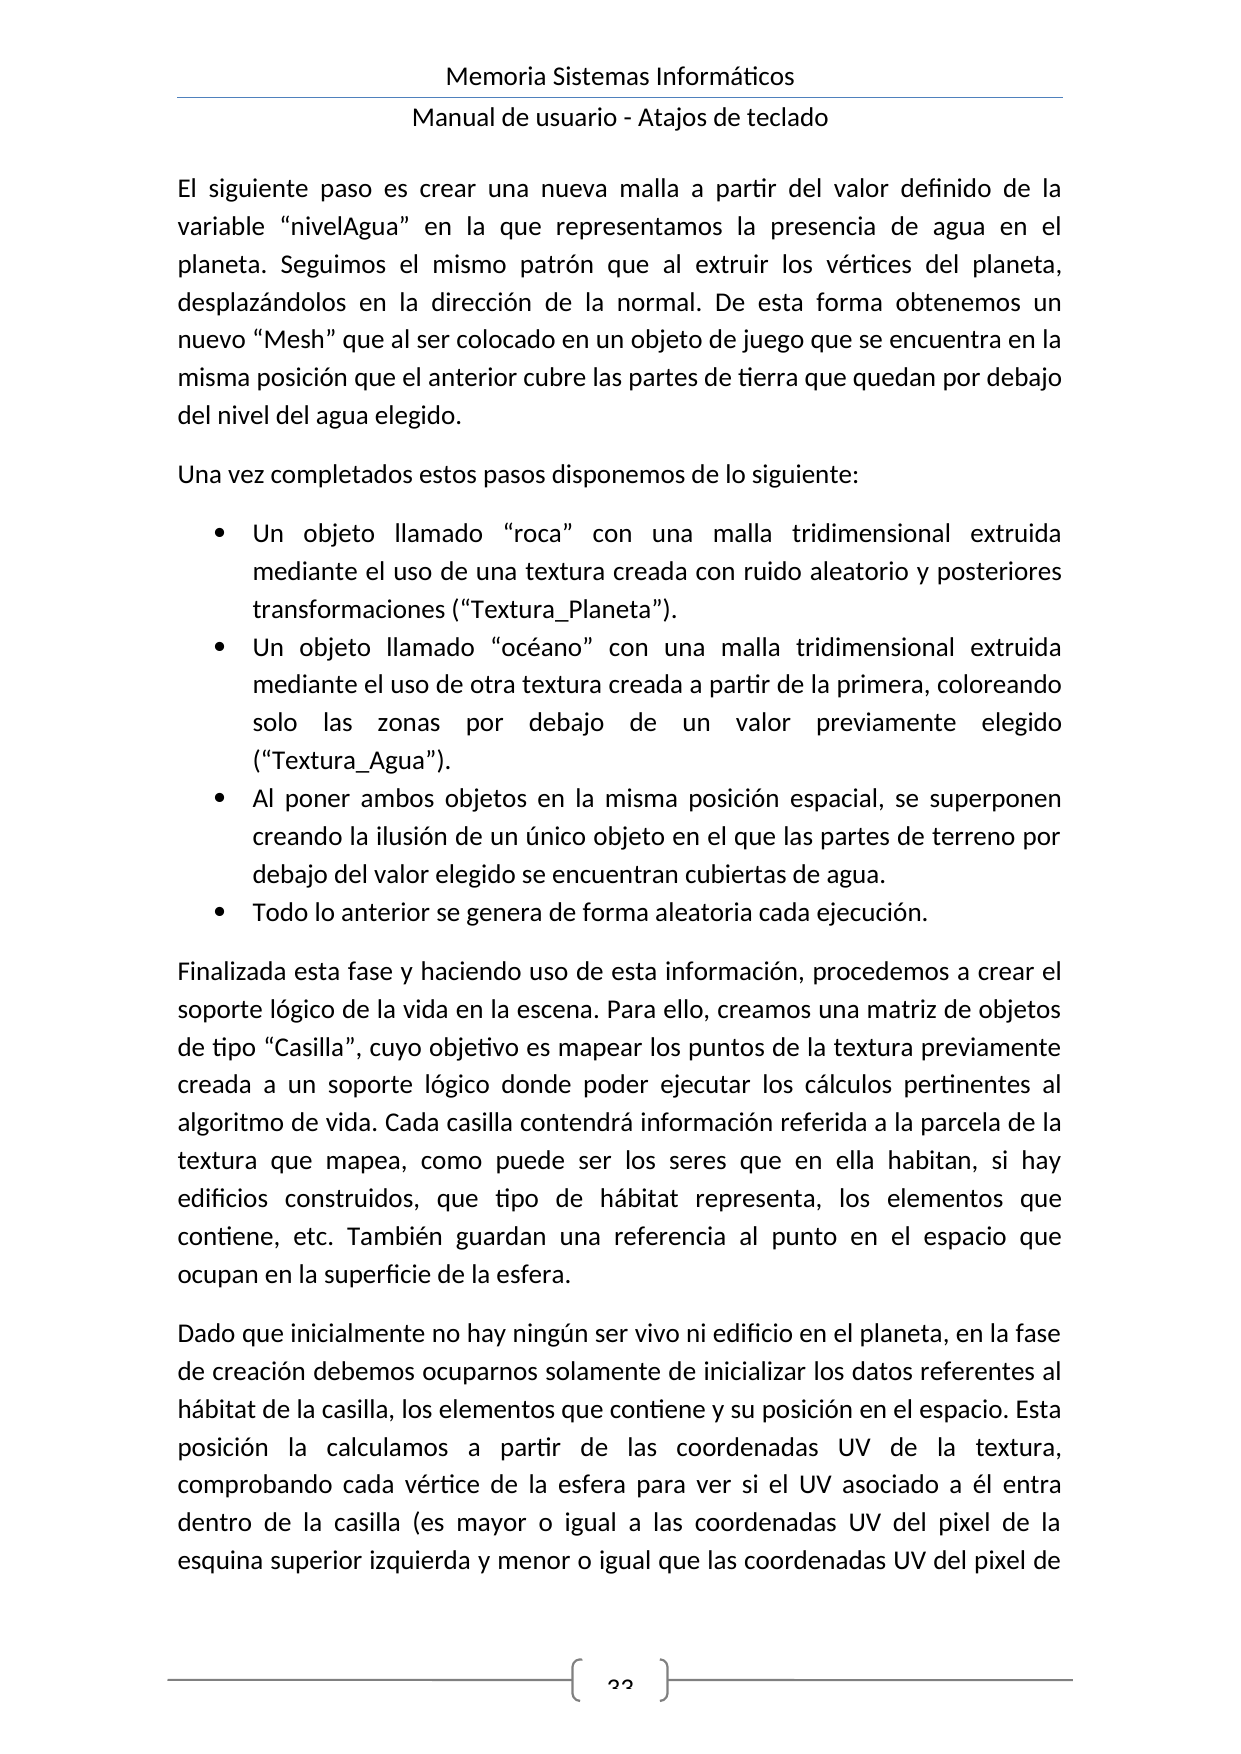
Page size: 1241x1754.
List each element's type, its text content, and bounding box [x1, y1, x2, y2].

list Todo lo anterior se genera de forma aleatoria cada ejecución. [215, 895, 1063, 928]
list Un objeto llamado “océano” con una malla tridimensional extruida mediante el uso de otra textura creada a partir de la primera, coloreando solo las zonas por debajo de un valor previamente elegido (“Textura_Agua”). [215, 630, 1063, 777]
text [177, 1316, 1063, 1577]
text Finalizada esta fase y haciendo uso de esta información, procedemos a crear el soporte lógico de la vida en la escena. Para ello, creamos una matriz de objetos de tipo “Casilla”, cuyo objetivo es mapear los puntos de la textura previamente creada a un soporte lógico donde poder ejecutar los cálculos pertinentes al algoritmo de vida. Cada casilla contendrá información referida a la parcela de la textura que mapea, como puede ser los seres que en ella habitan, si hay edificios construidos, que tipo de hábitat representa, los elementos que contiene, etc. También guardan una referencia al punto en el espacio que ocupan en la superficie de la esfera. [177, 954, 1063, 1290]
list Al poner ambos objetos en la misma posición espacial, se superponen creando la ilusión de un único objeto en el que las partes de terreno por debajo del valor elegido se encuentran cubiertas de agua. [215, 781, 1063, 890]
text El siguiente paso es crear una nueva malla a partir del valor definido de la variable “nivelAgua” en la que representamos la presencia de agua en el planeta. Seguimos el mismo patrón que al extruir los vértices del planeta, desplazándolos en la dirección de la normal. De esta forma obtenemos un nuevo “Mesh” que al ser colocado en un objeto de juego que se encuentra en la misma posición que el anterior cubre las partes de tierra que quedan por debajo del nivel del agua elegido. [177, 171, 1063, 432]
list Un objeto llamado “roca” con una malla tridimensional extruida mediante el uso de una textura creada con ruido aleatorio y posteriores transformaciones (“Textura_Planeta”). [215, 516, 1063, 625]
text Una vez completados estos pasos disponemos de lo siguiente: [177, 457, 1063, 490]
